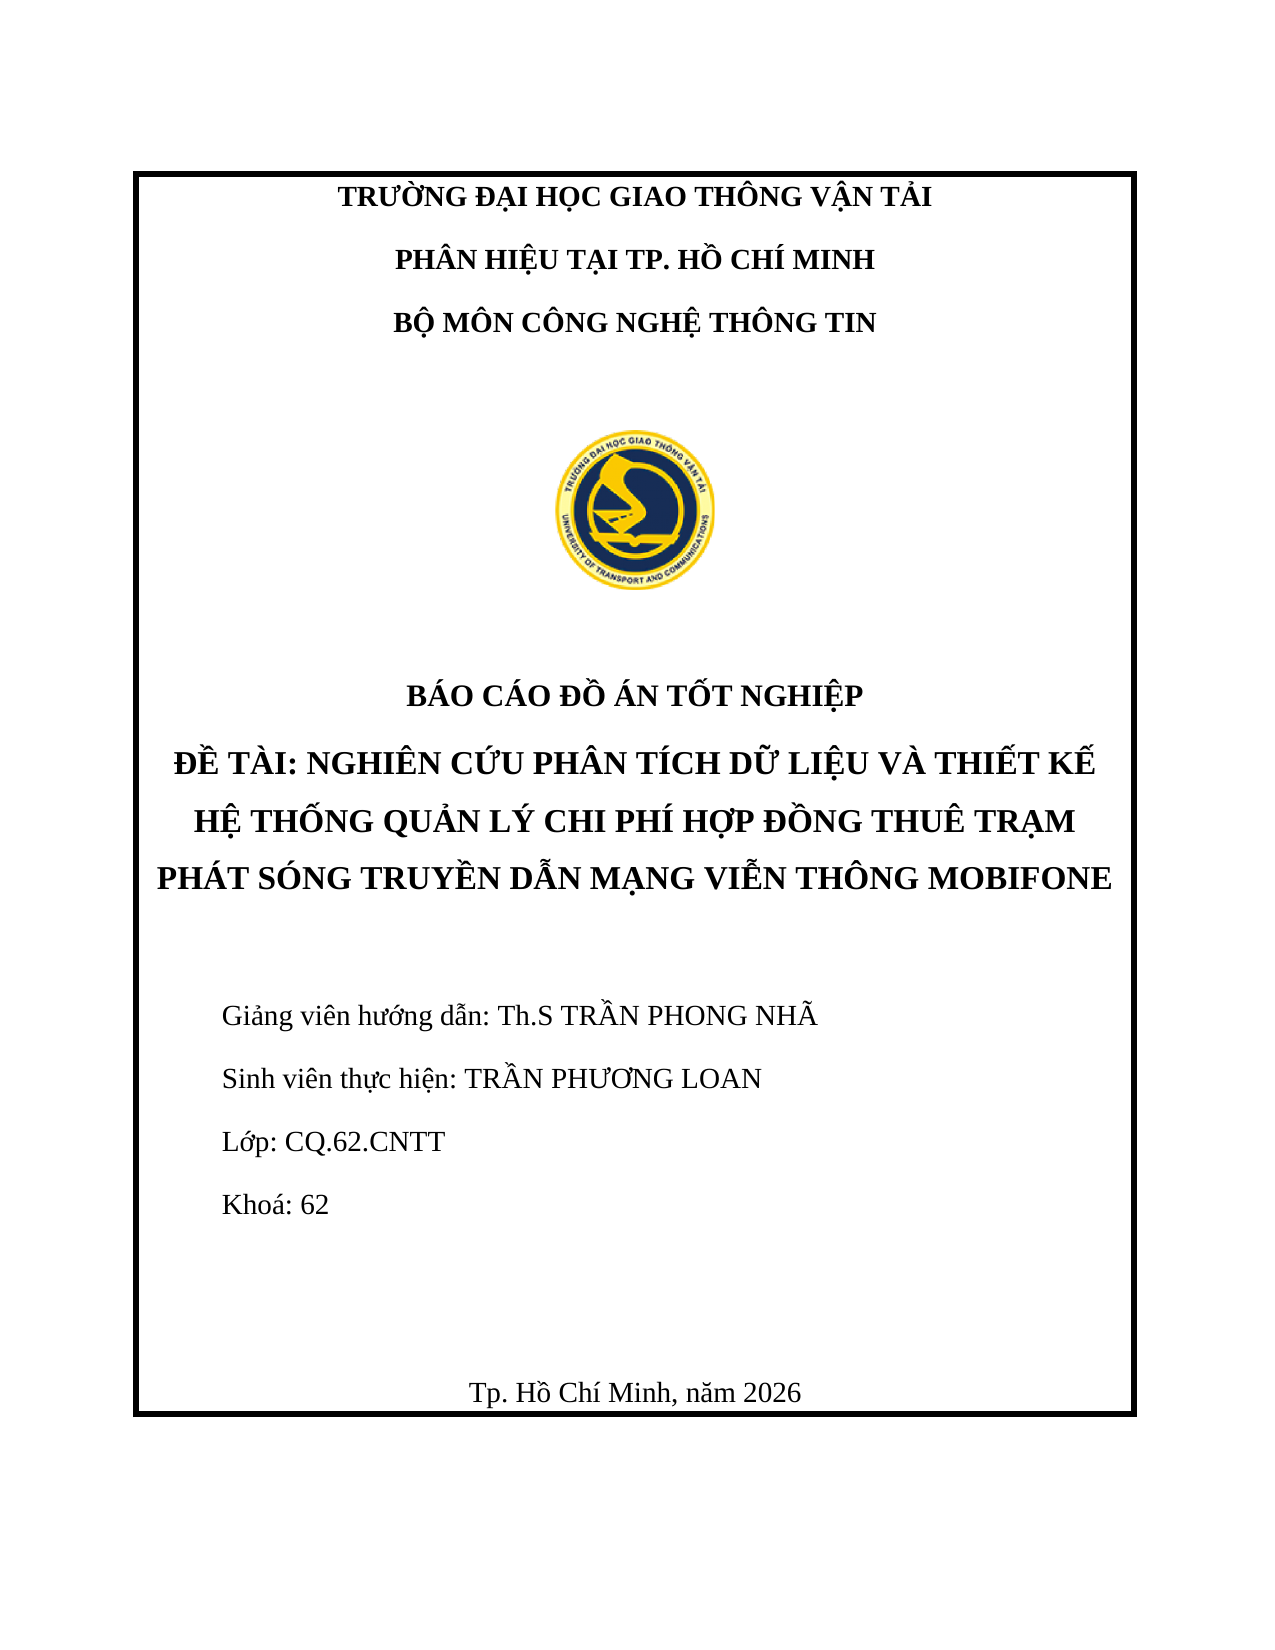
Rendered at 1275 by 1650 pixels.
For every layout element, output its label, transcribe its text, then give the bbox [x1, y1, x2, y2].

text Khoá: 62 [139, 1178, 1131, 1220]
text BỘ MÔN CÔNG NGHỆ THÔNG TIN [139, 297, 1131, 338]
text PHÂN HIỆU TẠI TP. HỒ CHÍ MINH [139, 234, 1131, 276]
text TRƯỜNG ĐẠI HỌC GIAO THÔNG VẬN TẢI [139, 177, 1131, 213]
text Tp. Hồ Chí Minh, năm 2026 [139, 1367, 1131, 1411]
text Lớp: CQ.62.CNTT [139, 1116, 1131, 1158]
text Sinh viên thực hiện: TRẦN PHƯƠNG LOAN [139, 1053, 1131, 1095]
text ĐỀ TÀI: NGHIÊN CỨU PHÂN TÍCH DỮ LIỆU VÀ THIẾT KẾ HỆ THỐNG QUẢN LÝ CHI PHÍ HỢP ĐỒNG THUÊ TRẠM PHÁT SÓNG TRUYỀN DẪN MẠNG VIỄN THÔNG MOBIFONE [139, 735, 1131, 897]
picture [555, 430, 715, 590]
text Giảng viên hướng dẫn: Th.S TRẦN PHONG NHÃ [139, 990, 1131, 1032]
text BÁO CÁO ĐỒ ÁN TỐT NGHIỆP [139, 669, 1131, 713]
